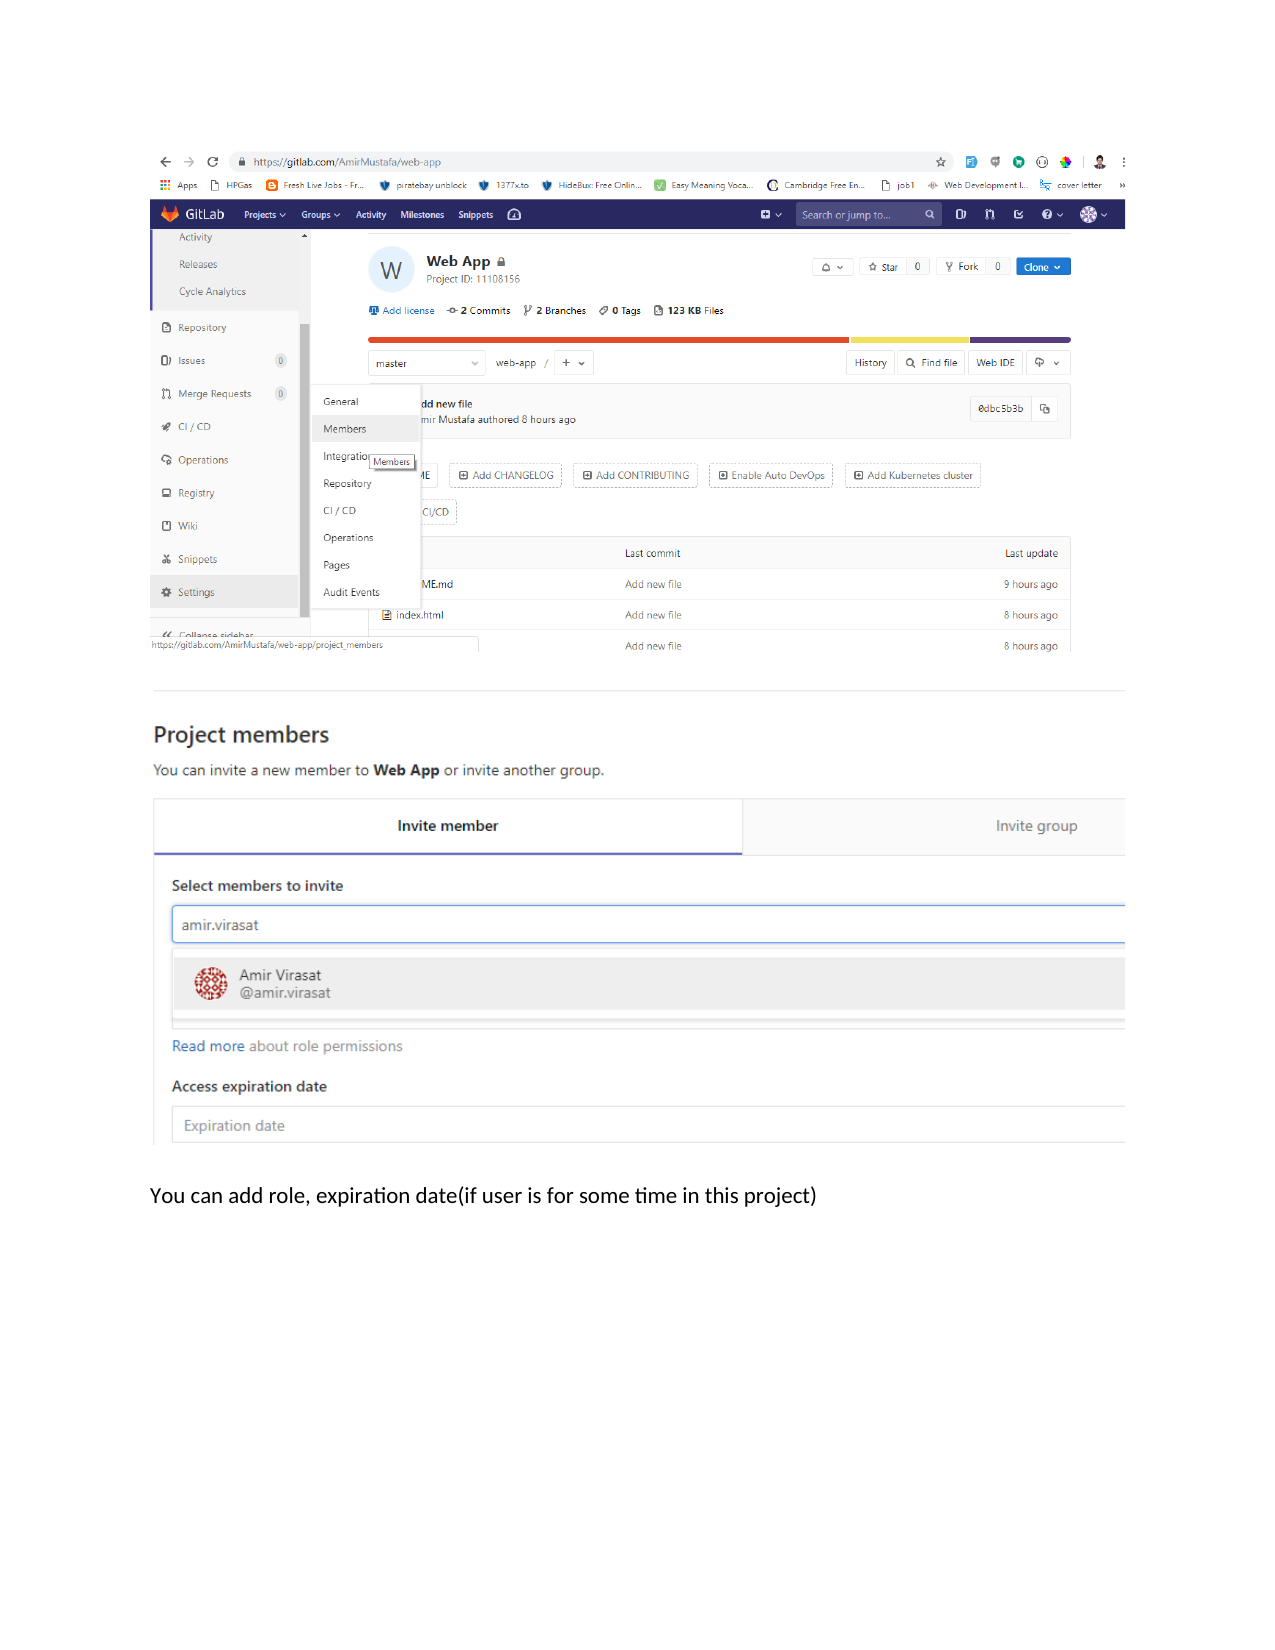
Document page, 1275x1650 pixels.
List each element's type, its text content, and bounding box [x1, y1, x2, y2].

picture [150, 687, 1125, 1145]
list You can add role, expiration date(if user is for some time in this project) [150, 1181, 1125, 1209]
picture [150, 150, 1125, 652]
